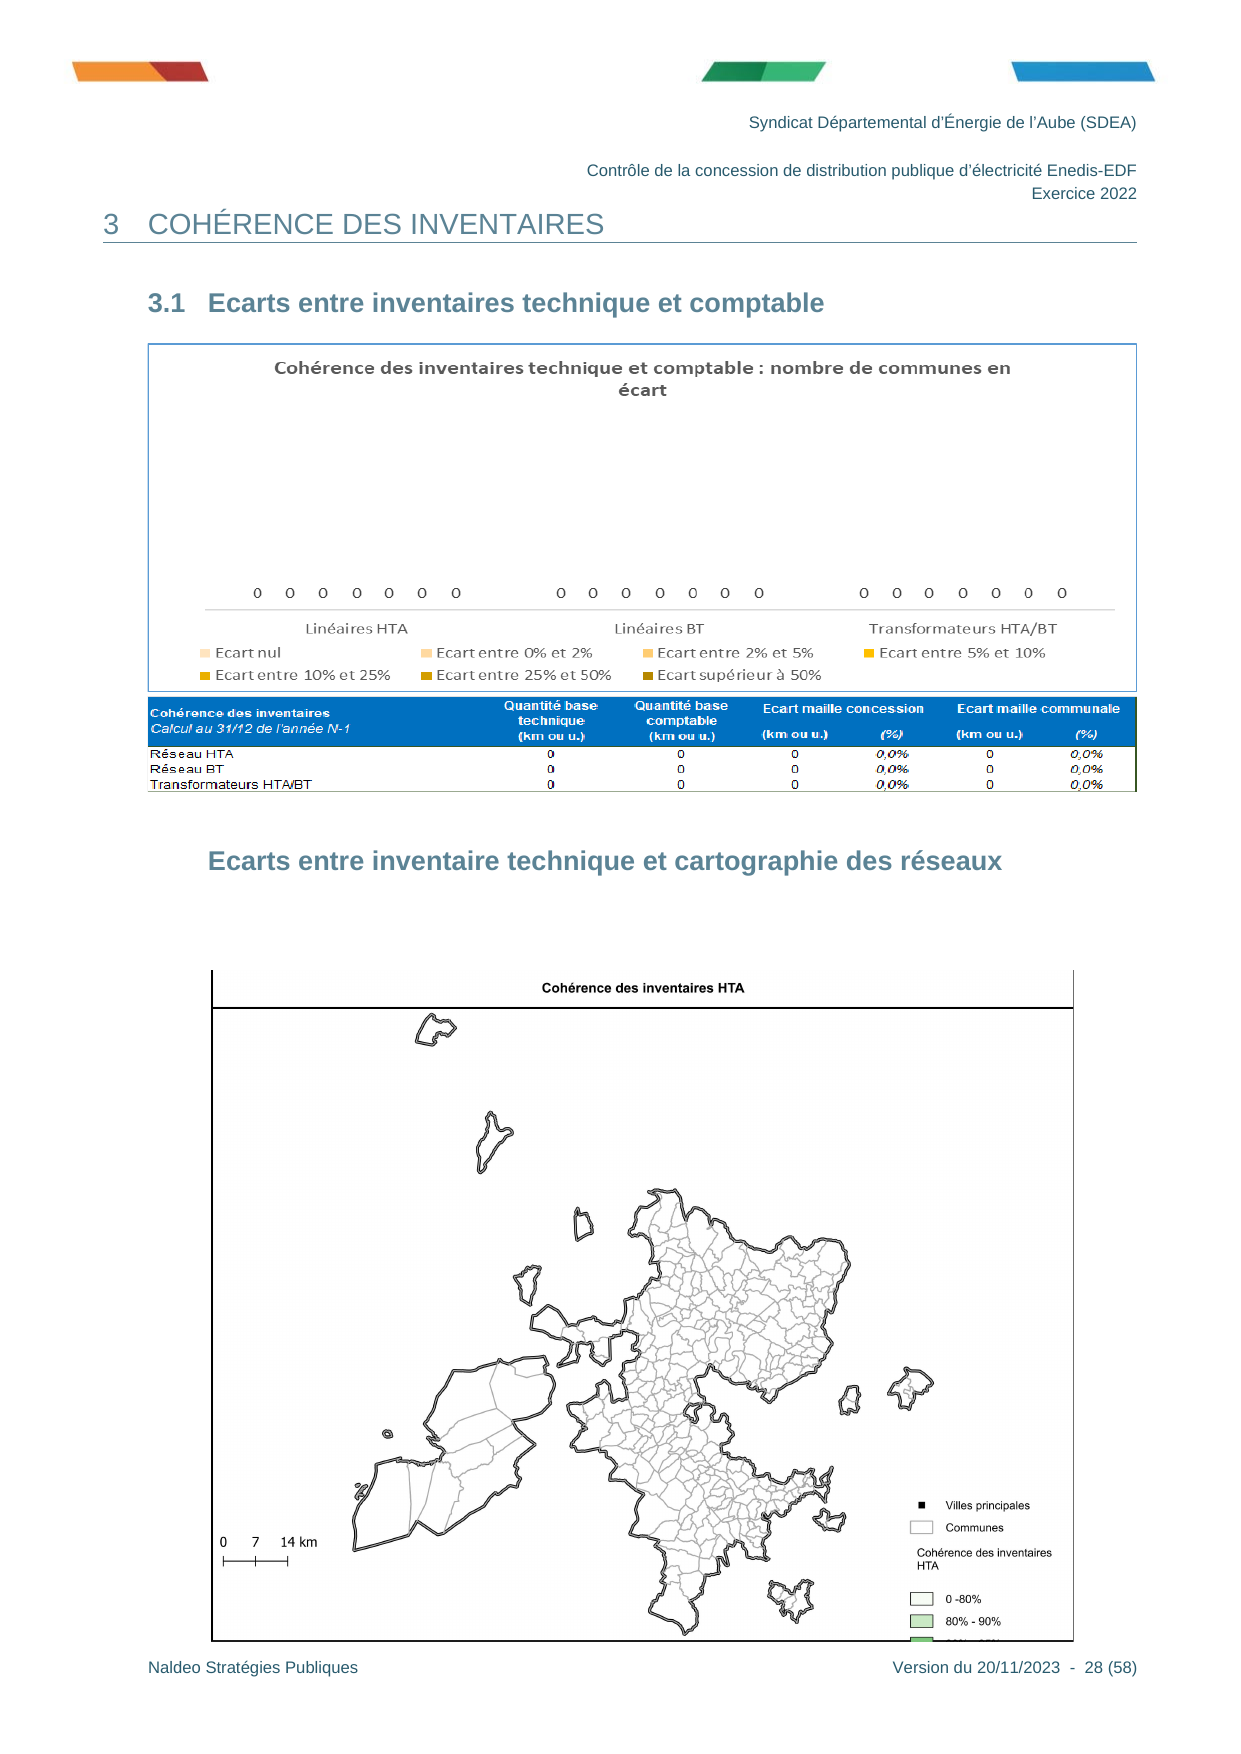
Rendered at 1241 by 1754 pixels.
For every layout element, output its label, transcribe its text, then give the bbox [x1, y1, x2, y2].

picture [211, 970, 1074, 1642]
subtitle Cohérence des inventaires [103, 207, 1137, 242]
picture [16, 59, 1241, 84]
picture [147, 343, 1137, 692]
subtitle Ecarts entre inventaires technique et comptable [148, 287, 1137, 318]
subtitle Ecarts entre inventaire technique et cartographie des réseaux [208, 845, 1137, 876]
picture [147, 696, 1137, 792]
